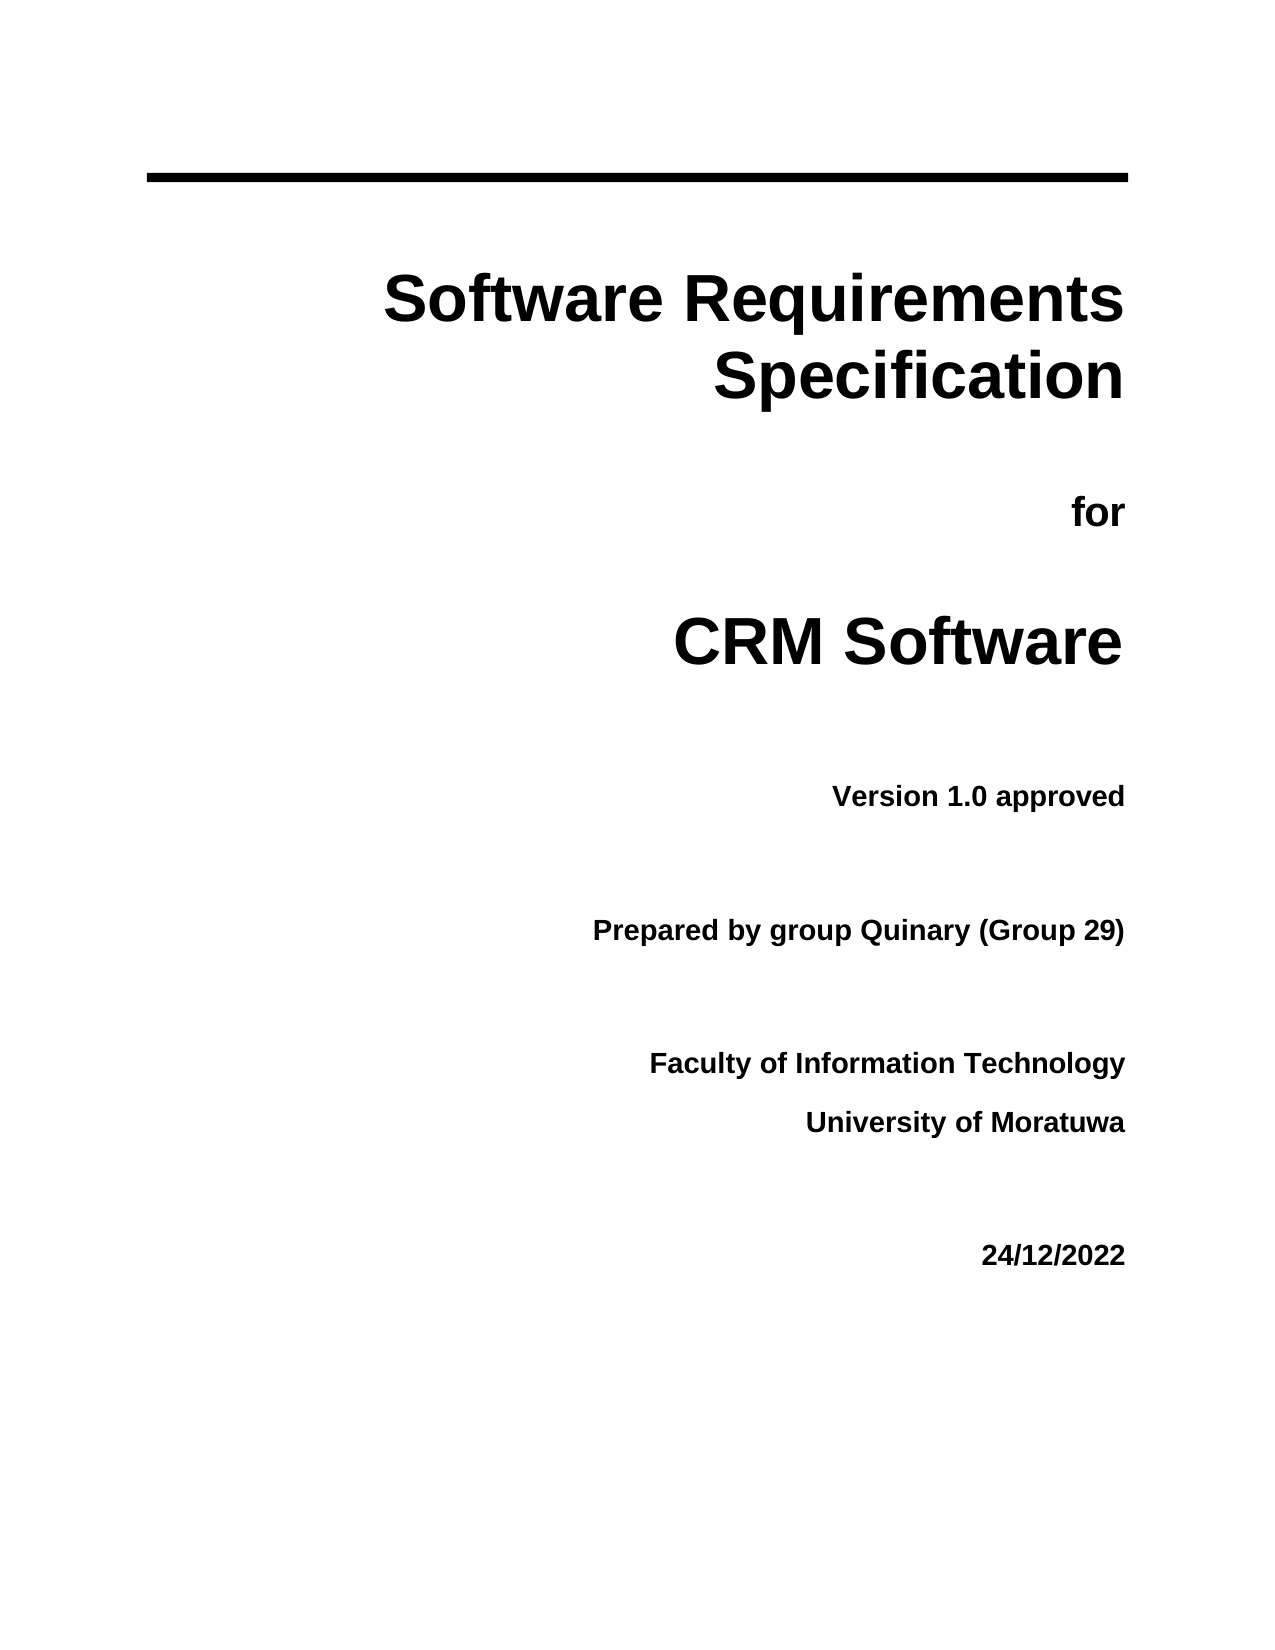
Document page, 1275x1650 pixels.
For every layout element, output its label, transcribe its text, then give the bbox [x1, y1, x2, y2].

text for [117, 488, 1126, 536]
text University of Moratuwa [117, 1104, 1125, 1138]
subtitle CRM Software [673, 602, 1167, 679]
text 24/12/2022 [117, 1238, 1126, 1272]
text Specification [117, 336, 1126, 413]
text Prepared by group Quinary (Group 29) [117, 912, 1125, 946]
subtitle Software Requirements [117, 259, 1125, 336]
text Version 1.0 approved [117, 779, 1125, 812]
text Faculty of Information Technology [117, 1046, 1126, 1079]
